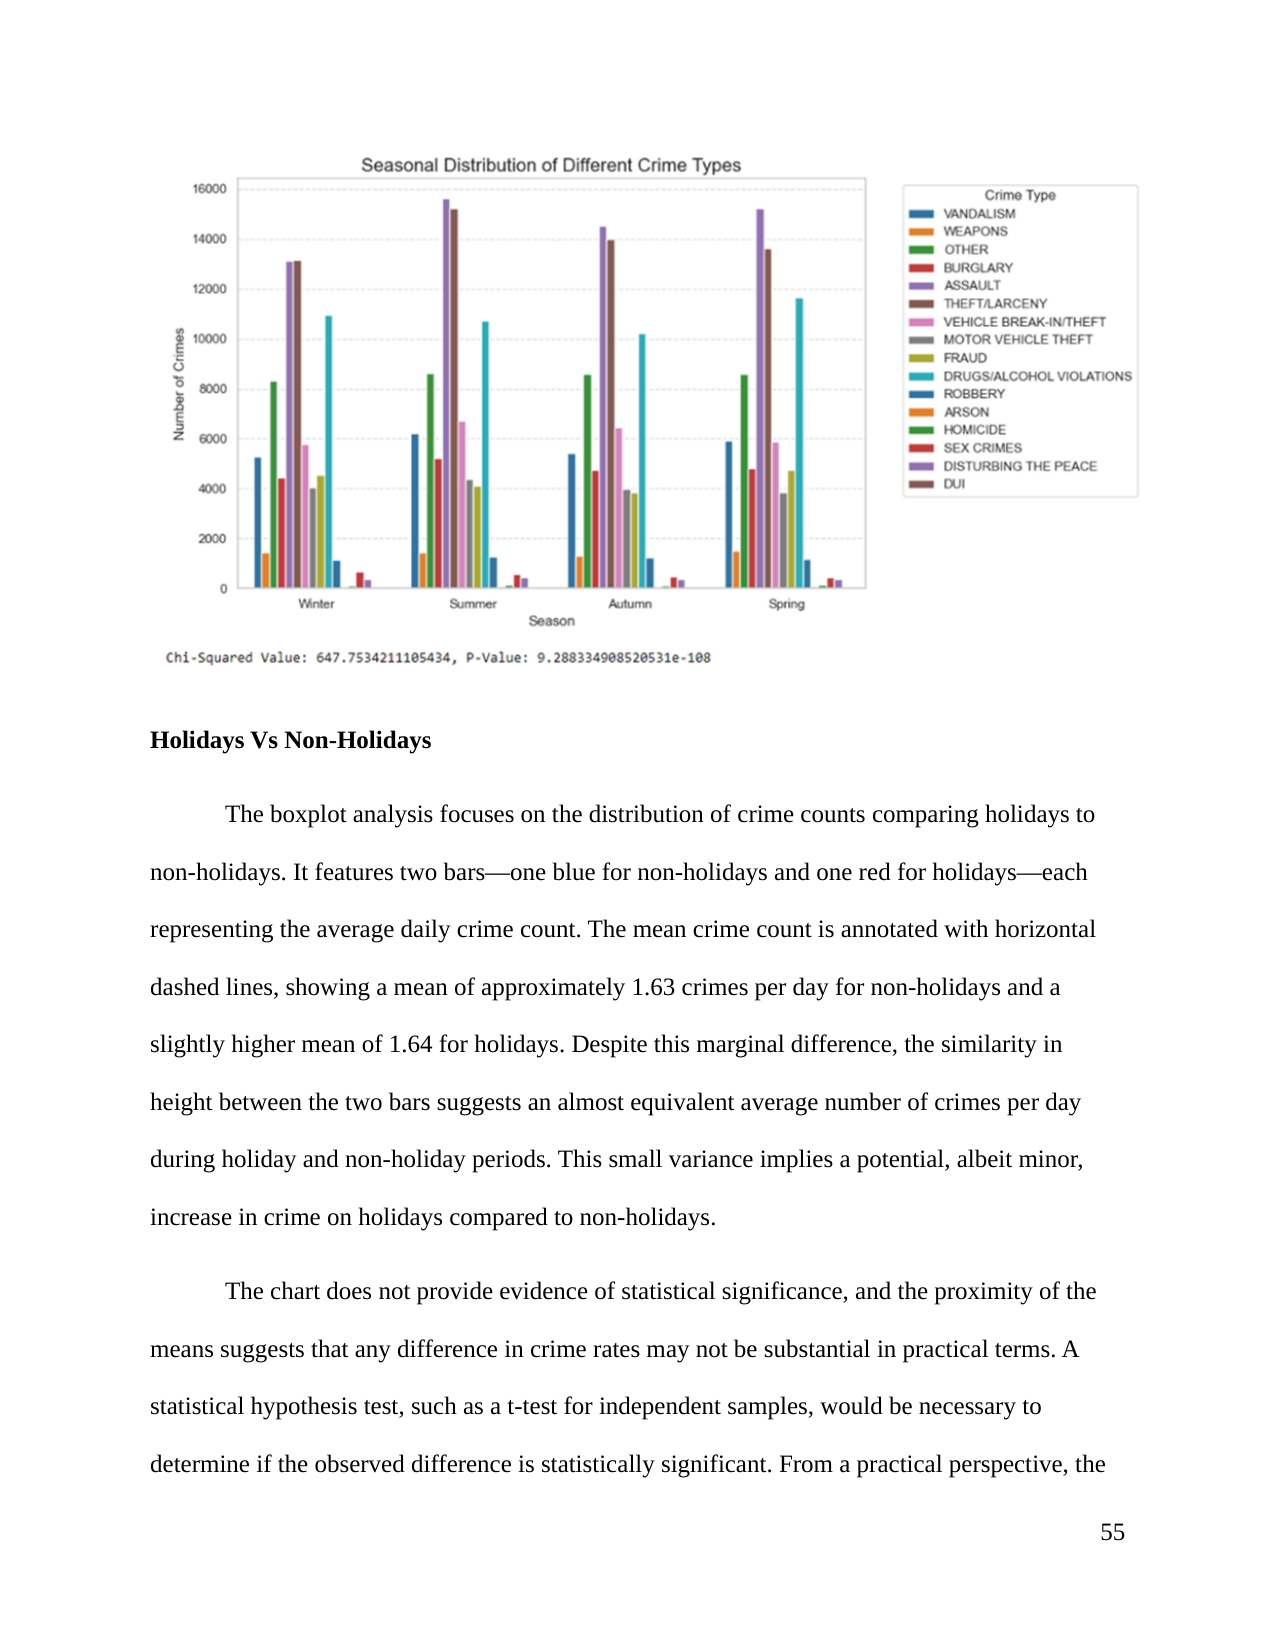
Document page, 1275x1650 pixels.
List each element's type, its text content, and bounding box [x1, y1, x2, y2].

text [150, 1276, 1125, 1477]
text Holidays Vs Non-Holidays [150, 725, 1125, 754]
text The boxplot analysis focuses on the distribution of crime counts comparing holidays to non-holidays. It features two bars—one blue for non-holidays and one red for holidays—each representing the average daily crime count. The mean crime count is annotated with horizontal dashed lines, showing a mean of approximately 1.63 crimes per day for non-holidays and a slightly higher mean of 1.64 for holidays. Despite this marginal difference, the similarity in height between the two bars suggests an almost equivalent average number of crimes per day during holiday and non-holiday periods. This small variance implies a potential, albeit minor, increase in crime on holidays compared to non-holidays. [150, 799, 1125, 1231]
picture [150, 150, 1152, 680]
